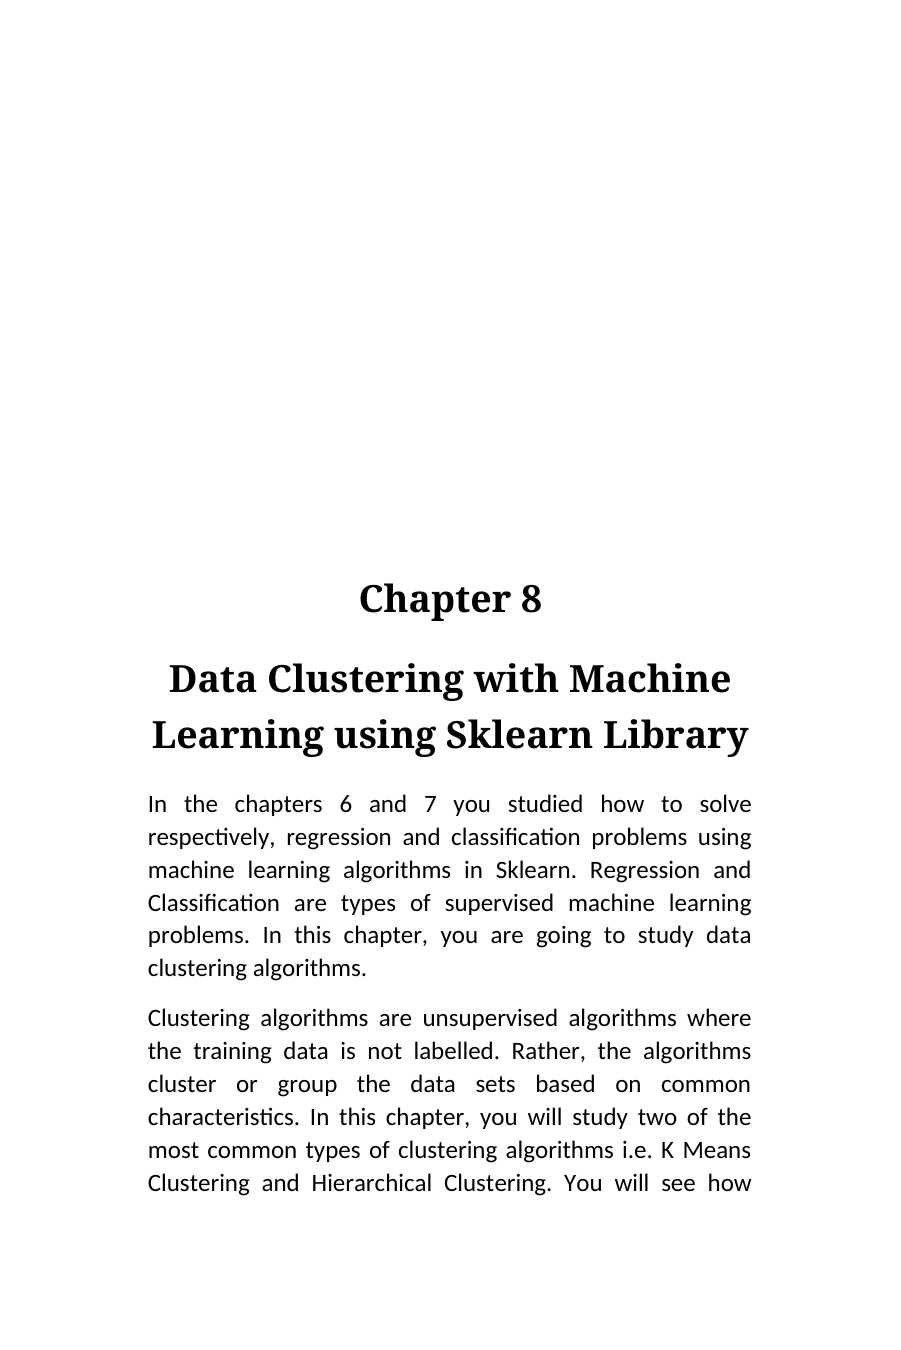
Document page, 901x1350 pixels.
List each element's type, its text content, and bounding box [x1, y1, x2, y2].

subtitle Chapter 8 [148, 573, 752, 624]
subtitle Data Clustering with Machine Learning using Sklearn Library [148, 653, 752, 759]
text In the chapters 6 and 7 you studied how to solve respectively, regression and classification problems using machine learning algorithms in Sklearn. Regression and Classification are types of supervised machine learning problems. In this chapter, you are going to study data clustering algorithms. [148, 788, 752, 983]
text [148, 1002, 752, 1197]
